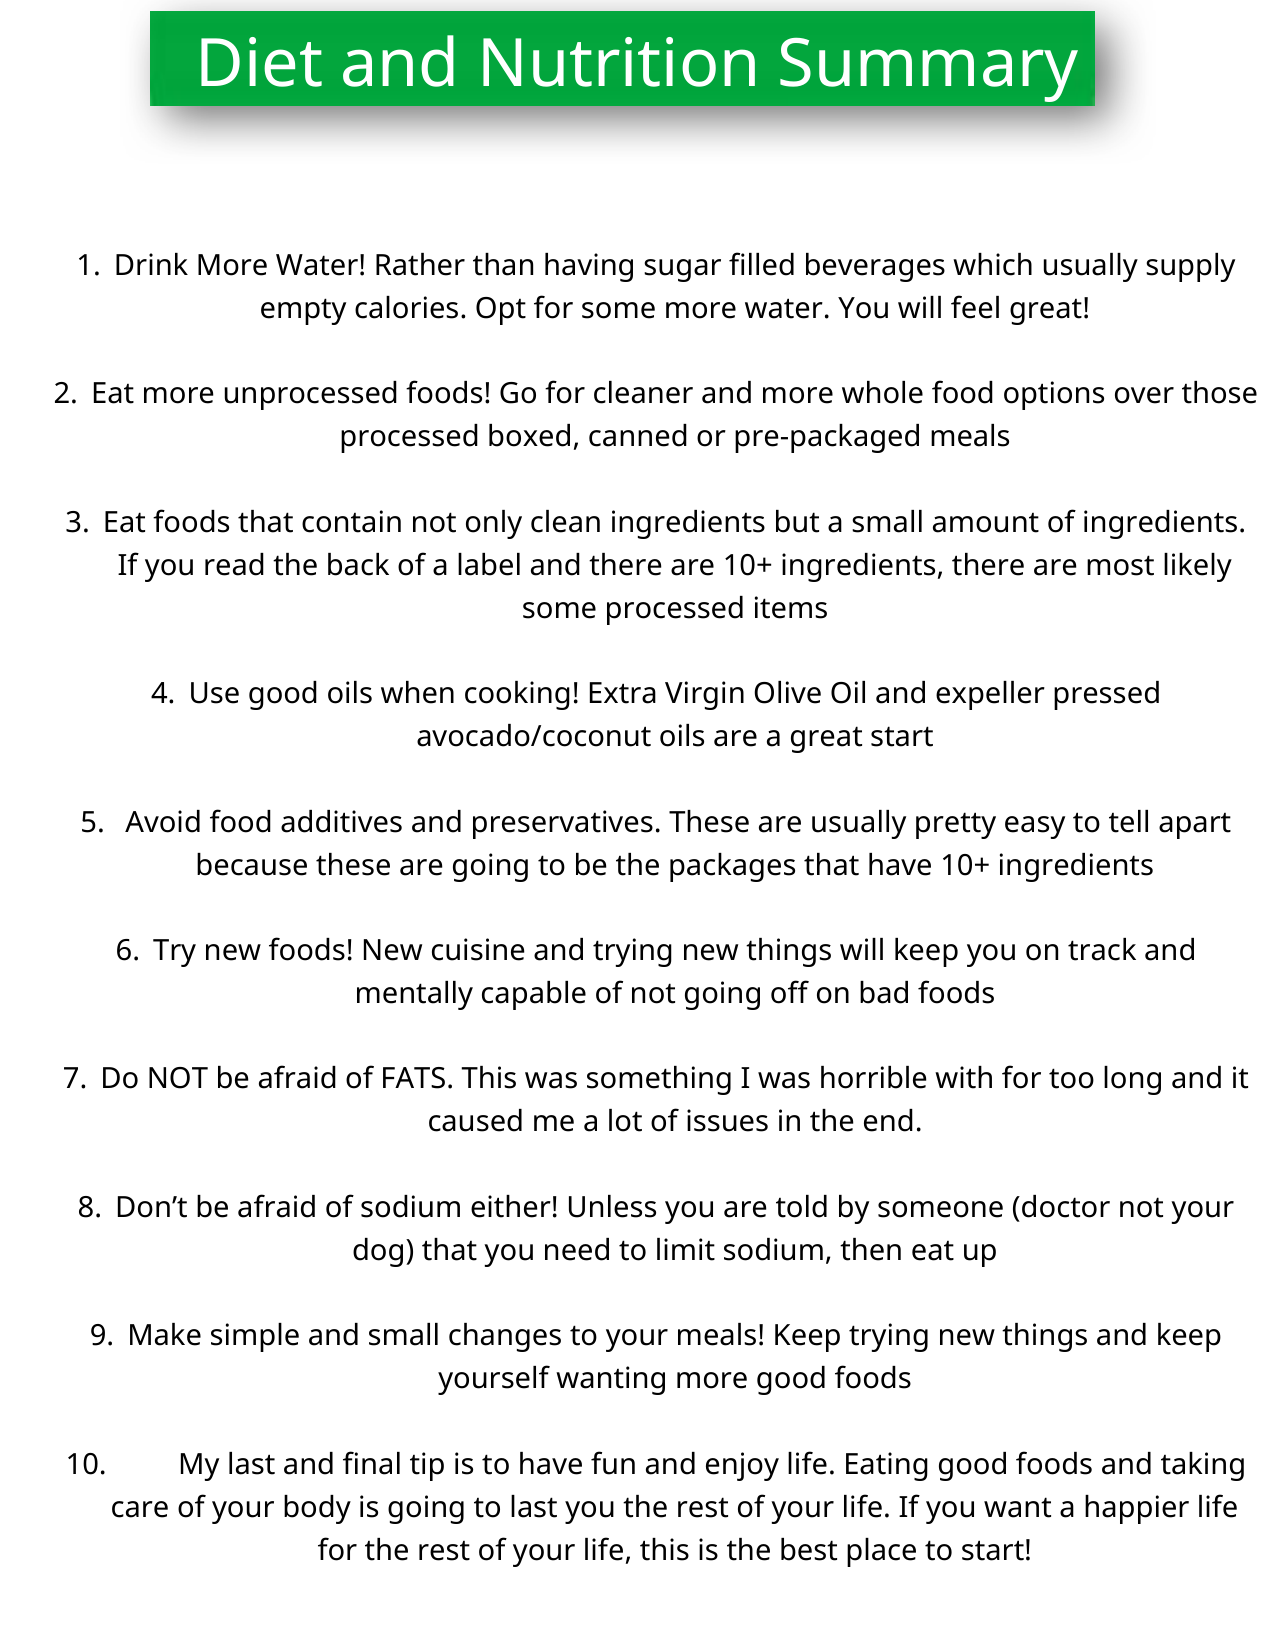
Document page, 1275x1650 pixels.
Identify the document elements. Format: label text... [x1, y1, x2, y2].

list Don’t be afraid of sodium either! Unless you are told by someone (doctor not your dog) that you need to limit sodium, then eat up [52, 1186, 1260, 1269]
list Eat foods that contain not only clean ingredients but a small amount of ingredients. If you read the back of a label and there are 10+ ingredients, there are most likely some processed items [52, 501, 1260, 627]
list Make simple and small changes to your meals! Keep trying new things and keep yourself wanting more good foods [52, 1315, 1260, 1397]
list Drink More Water! Rather than having sugar filled beverages which usually supply empty calories. Opt for some more water. You will feel great! [52, 244, 1260, 327]
list Eat more unprocessed foods! Go for cleaner and more whole food options over those processed boxed, canned or pre-packaged meals [52, 373, 1260, 455]
list Do NOT be afraid of FATS. This was something I was horrible with for too long and it caused me a lot of issues in the end. [52, 1058, 1260, 1140]
list Use good oils when cooking! Extra Virgin Olive Oil and expeller pressed avocado/coconut oils are a great start [52, 672, 1260, 755]
picture [150, 11, 1095, 15]
text Diet and Nutrition Summary [15, 15, 1260, 106]
list My last and final tip is to have fun and enjoy life. Eating good foods and taking care of your body is going to last you the rest of your life. If you want a happier life for the rest of your life, this is the best place to start! [52, 1443, 1260, 1568]
list Try new foods! New cuisine and trying new things will keep you on track and mentally capable of not going off on bad foods [52, 929, 1260, 1012]
list Avoid food additives and preservatives. These are usually pretty easy to tell apart because these are going to be the packages that have 10+ ingredients [52, 801, 1260, 883]
